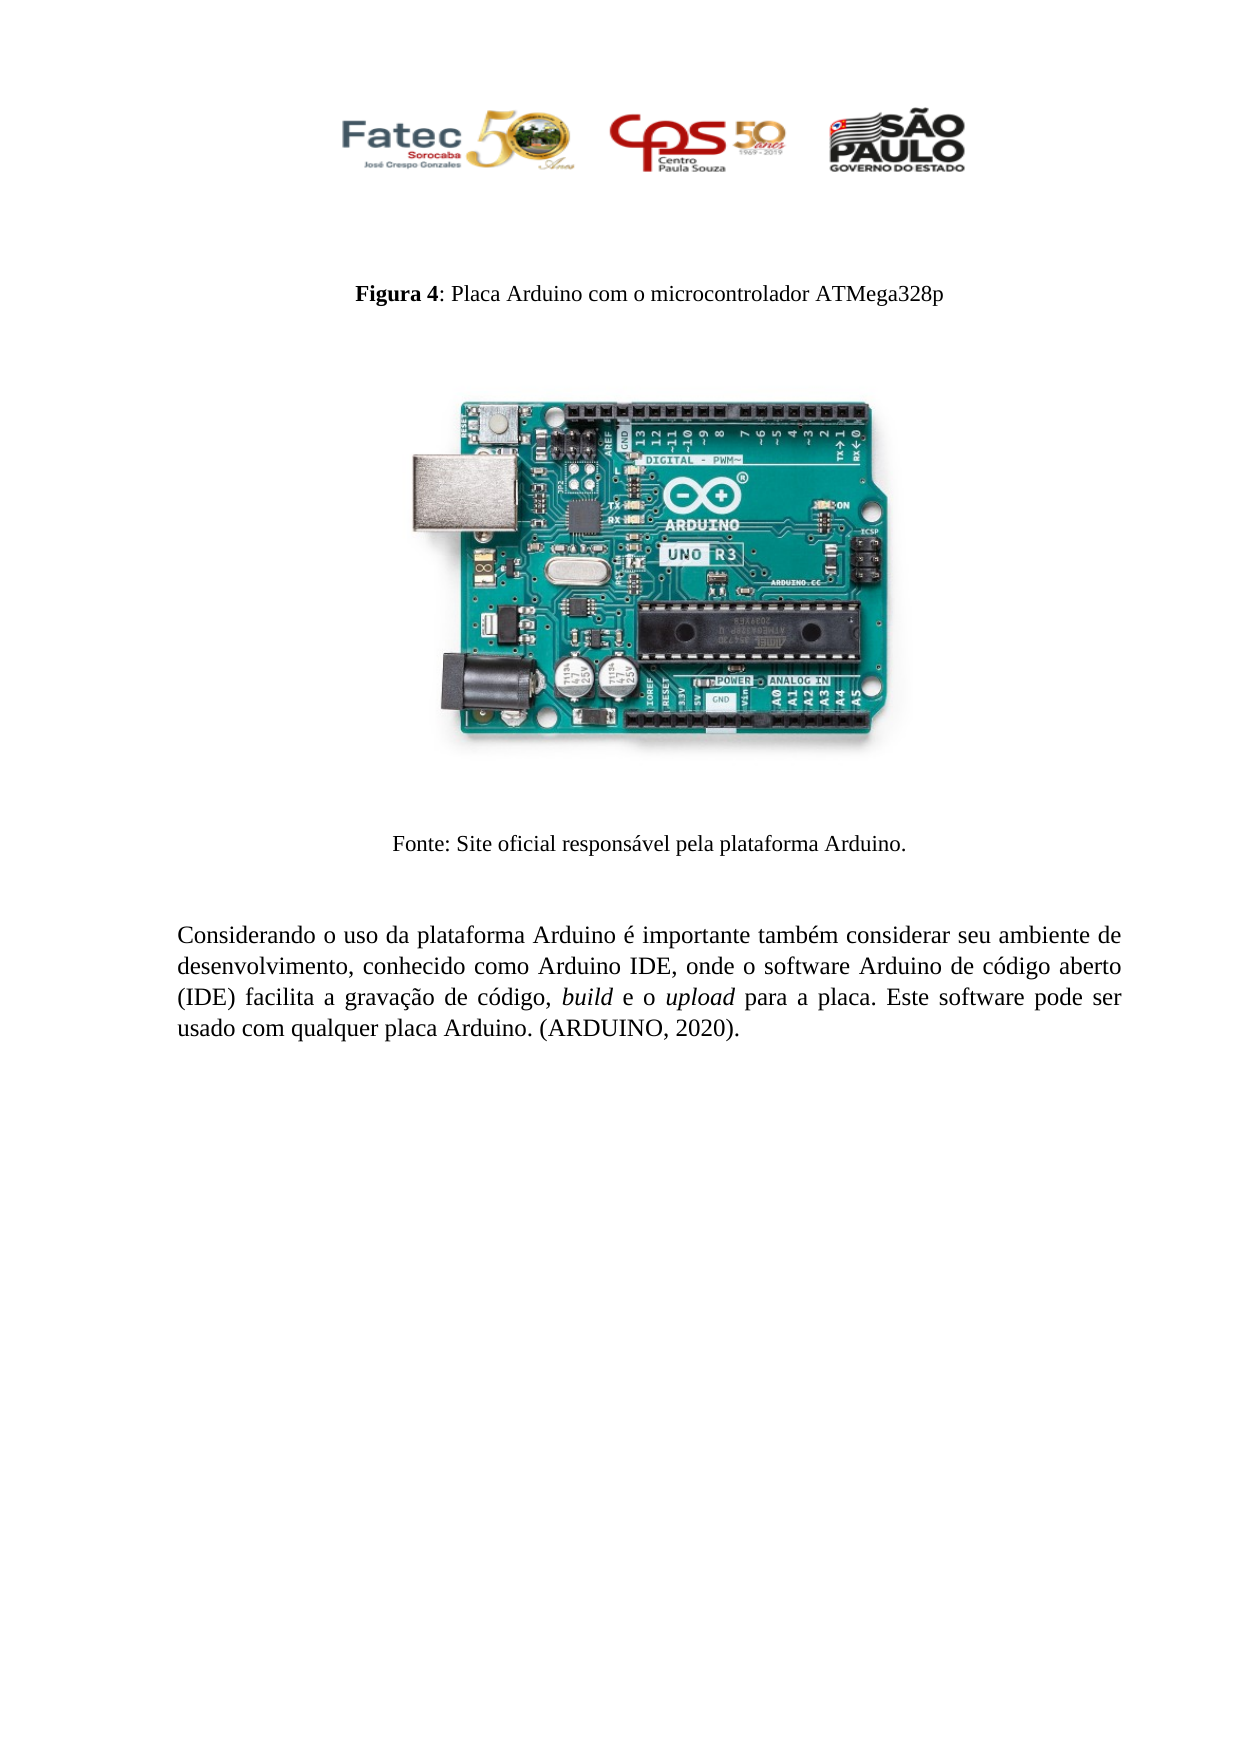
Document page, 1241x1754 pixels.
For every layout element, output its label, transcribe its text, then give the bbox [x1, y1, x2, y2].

picture [315, 75, 985, 207]
text Fonte: Site oficial responsável pela plataforma Arduino. [177, 830, 1122, 856]
text Considerando o uso da plataforma Arduino é importante também considerar seu ambiente de desenvolvimento, conhecido como Arduino IDE, onde o software Arduino de código aberto (IDE) facilita a gravação de código, build e o upload para a placa. Este software pode ser usado com qualquer placa Arduino. (ARDUINO, 2020). [177, 920, 1122, 1042]
text Figura 4: Placa Arduino com o microcontrolador ATMega328p [177, 280, 1122, 307]
picture [386, 370, 914, 766]
